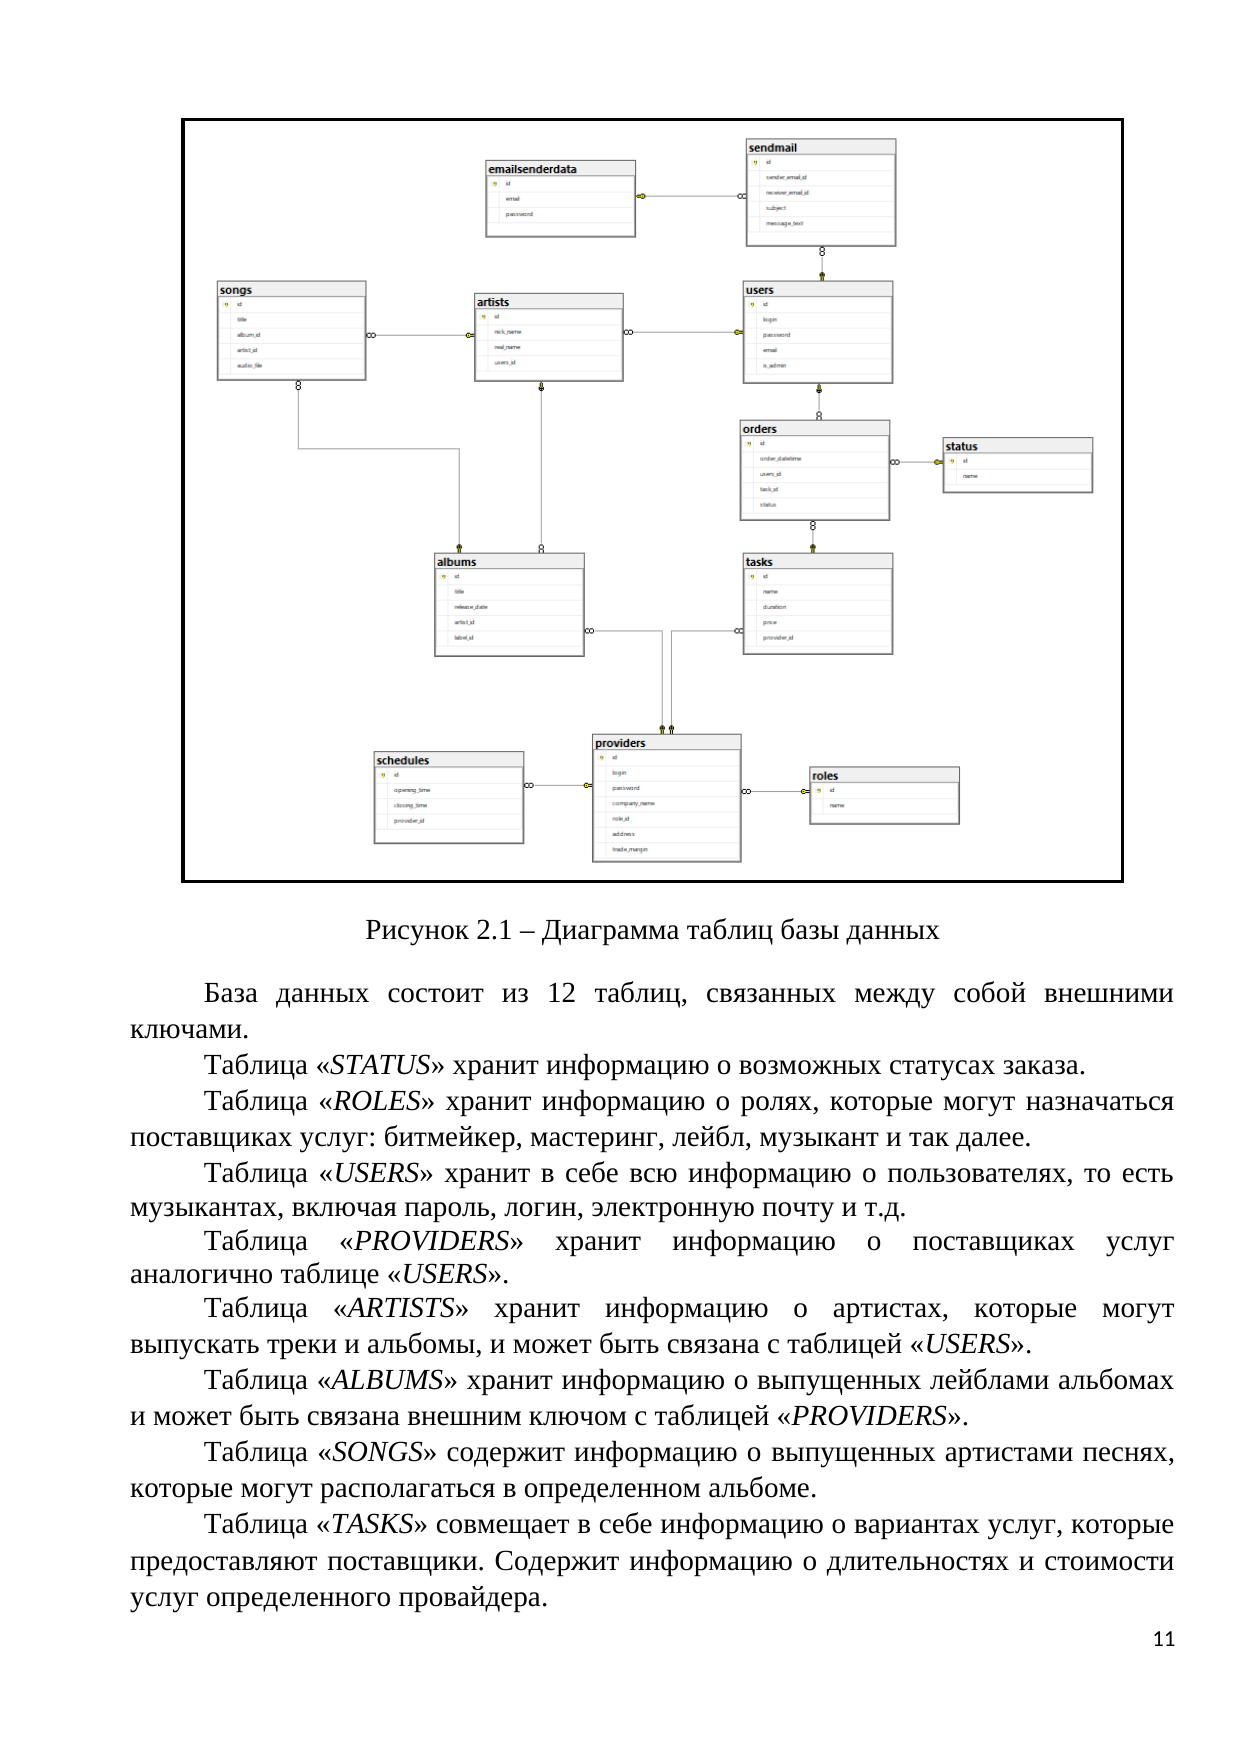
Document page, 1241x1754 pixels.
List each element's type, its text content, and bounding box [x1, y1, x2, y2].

text Таблица «TASKS» совмещает в себе информацию о вариантах услуг, которые предоставляют поставщики. Содержит информацию о длительностях и стоимости услуг определенного провайдера. [130, 1507, 1175, 1612]
text База данных состоит из 12 таблиц, связанных между собой внешними ключами. [130, 975, 1175, 1044]
text Таблица «ARTISTS» хранит информацию о артистах, которые могут выпускать треки и альбомы, и может быть связана с таблицей «USERS». [130, 1290, 1175, 1359]
text Таблица «ROLES» хранит информацию о ролях, которые могут назначаться поставщиках услуг: битмейкер, мастеринг, лейбл, музыкант и так далее. [130, 1083, 1175, 1153]
text Таблица «SONGS» содержит информацию о выпущенных артистами песнях, которые могут располагаться в определенном альбоме. [130, 1434, 1175, 1504]
picture [185, 121, 1121, 880]
text Таблица «STATUS» хранит информацию о возможных статусах заказа. [130, 1047, 1175, 1081]
text Таблица «USERS» хранит в себе всю информацию о пользователях, то есть музыкантах, включая пароль, логин, электронную почту и т.д. [130, 1156, 1175, 1223]
text Таблица «ALBUMS» хранит информацию о выпущенных лейблами альбомах и может быть связана внешним ключом с таблицей «PROVIDERS». [130, 1362, 1175, 1432]
text Таблица «PROVIDERS» хранит информацию о поставщиках услуг аналогично таблице «USERS». [130, 1223, 1175, 1290]
text Рисунок 2.1 – Диаграмма таблиц базы данных [130, 912, 1175, 946]
